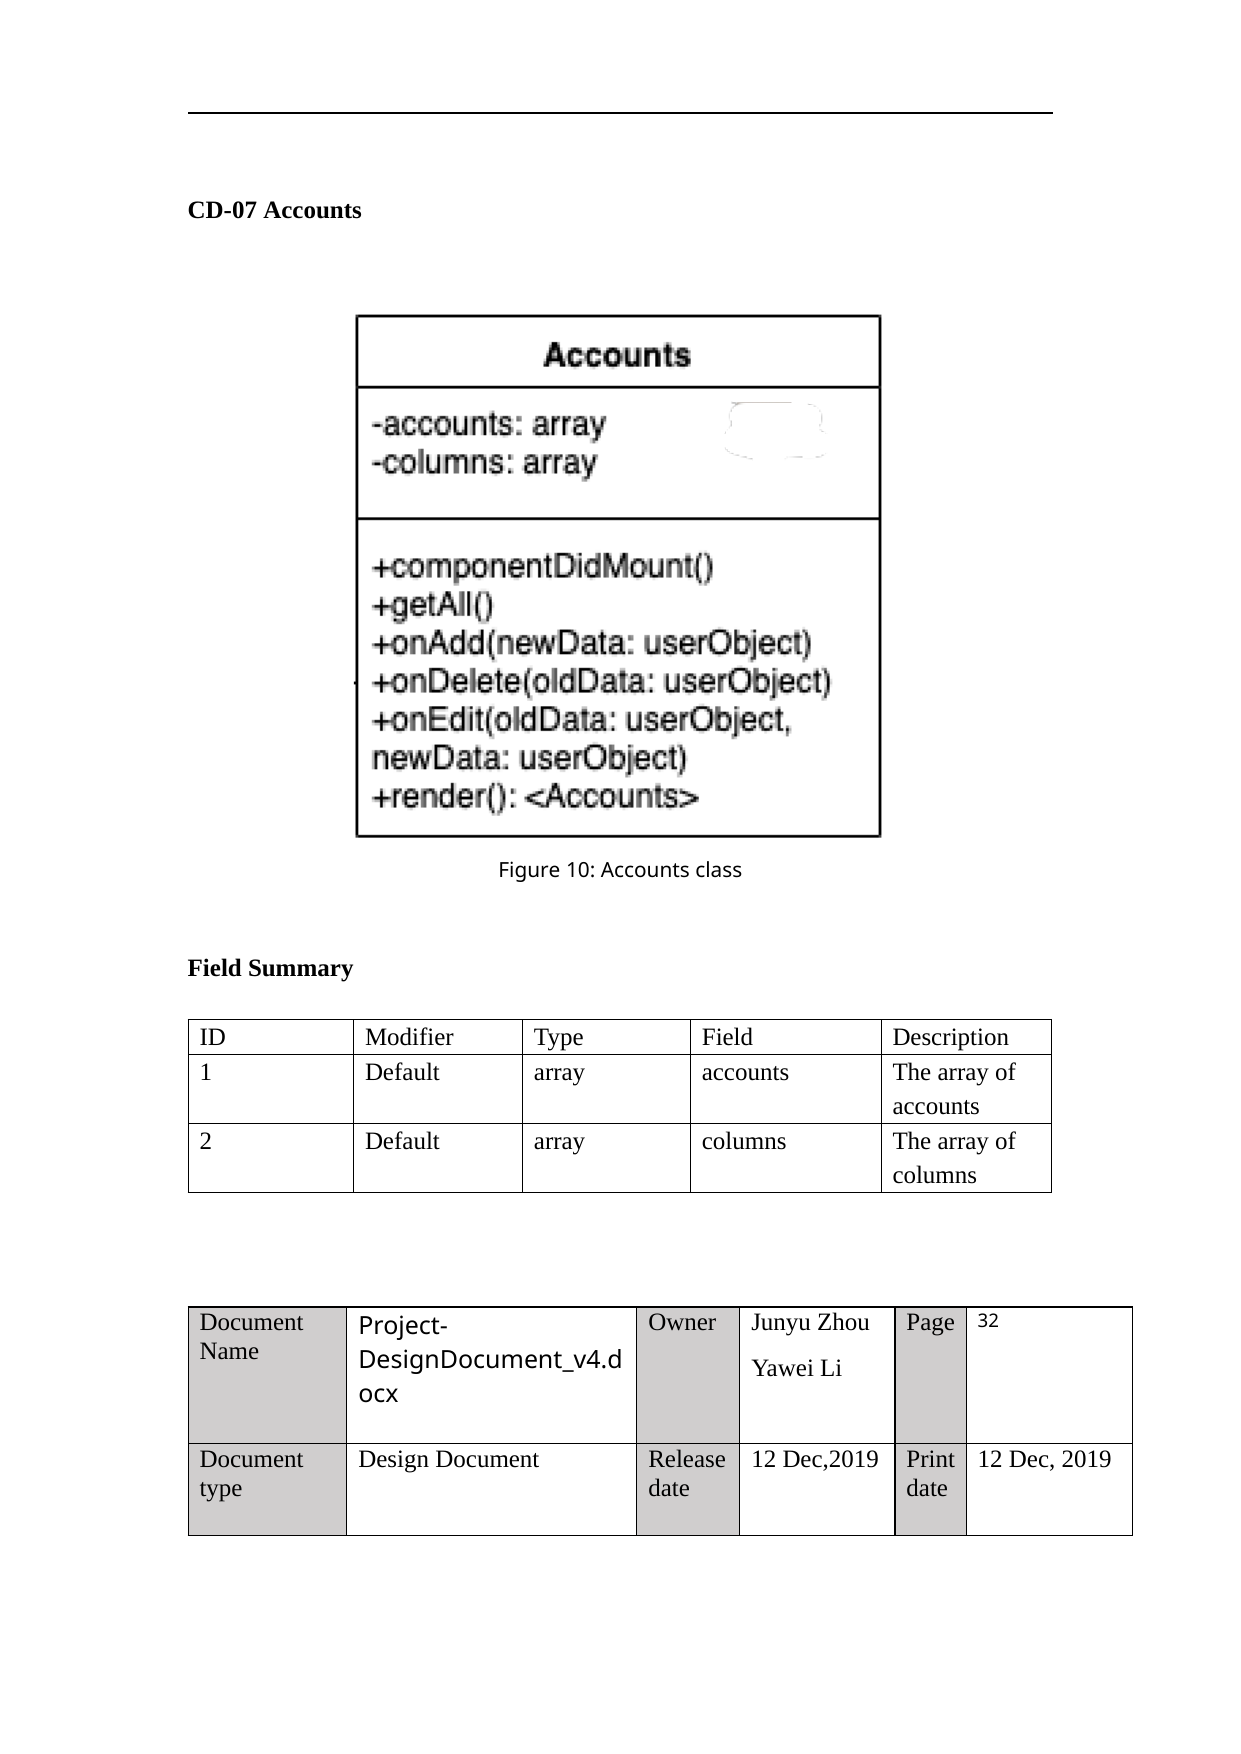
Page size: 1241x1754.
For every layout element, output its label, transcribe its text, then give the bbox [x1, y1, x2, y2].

table_cell 1 [189, 1055, 353, 1123]
table_cell Default [354, 1055, 522, 1123]
picture [353, 308, 887, 842]
text Figure : Accounts class [187, 852, 1053, 886]
table_header Description [882, 1020, 1051, 1054]
subtitle CD-07 Accounts [187, 193, 1053, 227]
table_header Type [523, 1020, 690, 1054]
table_cell accounts [691, 1055, 881, 1123]
table_cell The array of accounts [882, 1055, 1051, 1123]
text Field Summary [187, 951, 1053, 985]
table_cell Default [354, 1124, 522, 1192]
table_cell array [523, 1124, 690, 1192]
table_header Field [691, 1020, 881, 1054]
table_cell columns [691, 1124, 881, 1192]
table_cell array [523, 1055, 690, 1123]
table_header Modifier [354, 1020, 522, 1054]
table_cell The array of columns [882, 1124, 1051, 1192]
table_cell 2 [189, 1124, 353, 1192]
table_header ID [189, 1020, 353, 1054]
